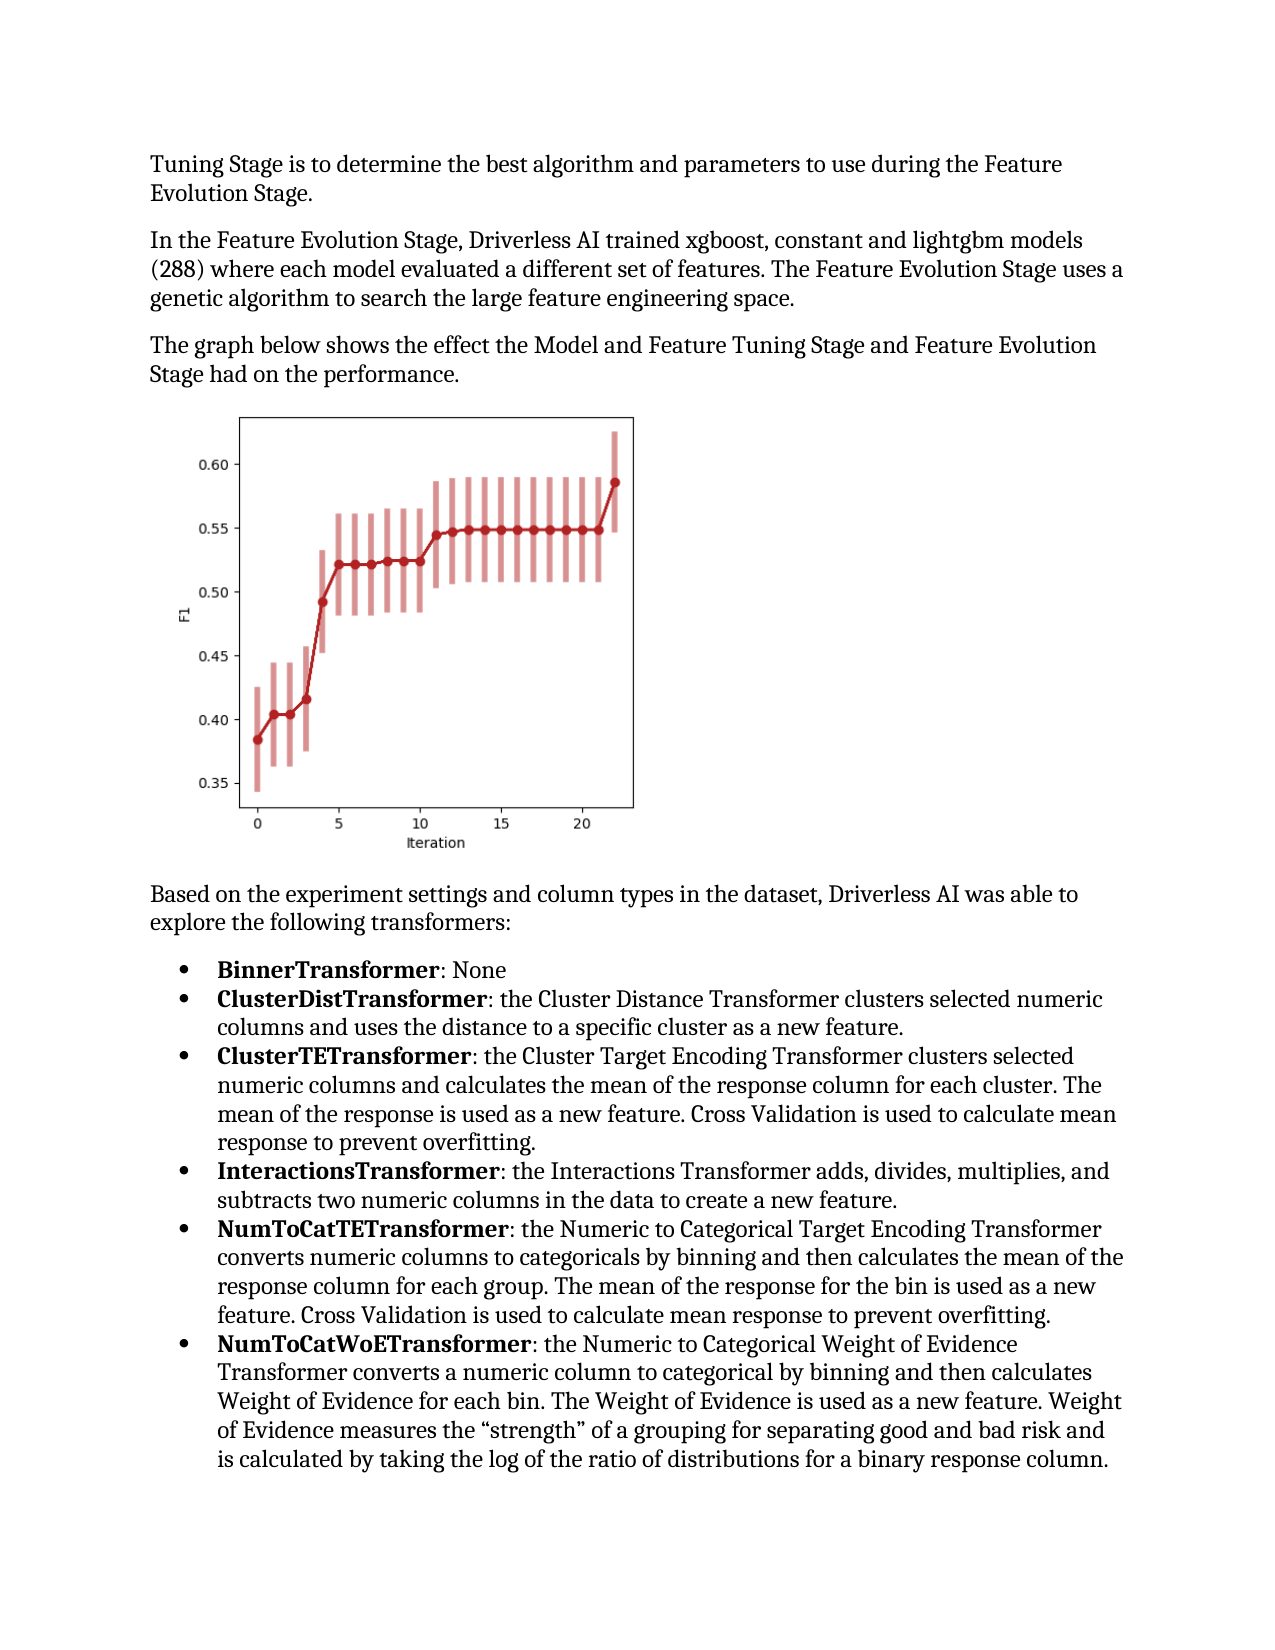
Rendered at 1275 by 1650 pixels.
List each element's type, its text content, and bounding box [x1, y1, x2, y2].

list BinnerTransformer: None [179, 956, 1125, 984]
text The graph below shows the effect the Model and Feature Tuning Stage and Feature Evolution Stage had on the performance. [150, 331, 1125, 389]
text Based on the experiment settings and column types in the dataset, Driverless AI was able to explore the following transformers: [150, 879, 1125, 937]
list InteractionsTransformer: the Interactions Transformer adds, divides, multiplies, and subtracts two numeric columns in the data to create a new feature. [179, 1157, 1125, 1214]
list NumToCatWoETransformer: the Numeric to Categorical Weight of Evidence Transformer converts a numeric column to categorical by binning and then calculates Weight of Evidence for each bin. The Weight of Evidence is used as a new feature. Weight of Evidence measures the “strength” of a grouping for separating good and bad risk and is calculated by taking the log of the ratio of distributions for a binary response column. [179, 1329, 1125, 1473]
list ClusterDistTransformer: the Cluster Distance Transformer clusters selected numeric columns and uses the distance to a specific cluster as a new feature. [179, 984, 1125, 1042]
text In the Feature Evolution Stage, Driverless AI trained xgboost, constant and lightgbm models (288) where each model evaluated a different set of features. The Feature Evolution Stage uses a genetic algorithm to search the large feature engineering space. [150, 226, 1125, 312]
list NumToCatTETransformer: the Numeric to Categorical Target Encoding Transformer converts numeric columns to categoricals by binning and then calculates the mean of the response column for each group. The mean of the response for the bin is used as a new feature. Cross Validation is used to calculate mean response to prevent overfitting. [179, 1214, 1125, 1329]
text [150, 150, 1125, 207]
picture [168, 407, 642, 861]
list ClusterTETransformer: the Cluster Target Encoding Transformer clusters selected numeric columns and calculates the mean of the response column for each cluster. The mean of the response is used as a new feature. Cross Validation is used to calculate mean response to prevent overfitting. [179, 1042, 1125, 1157]
